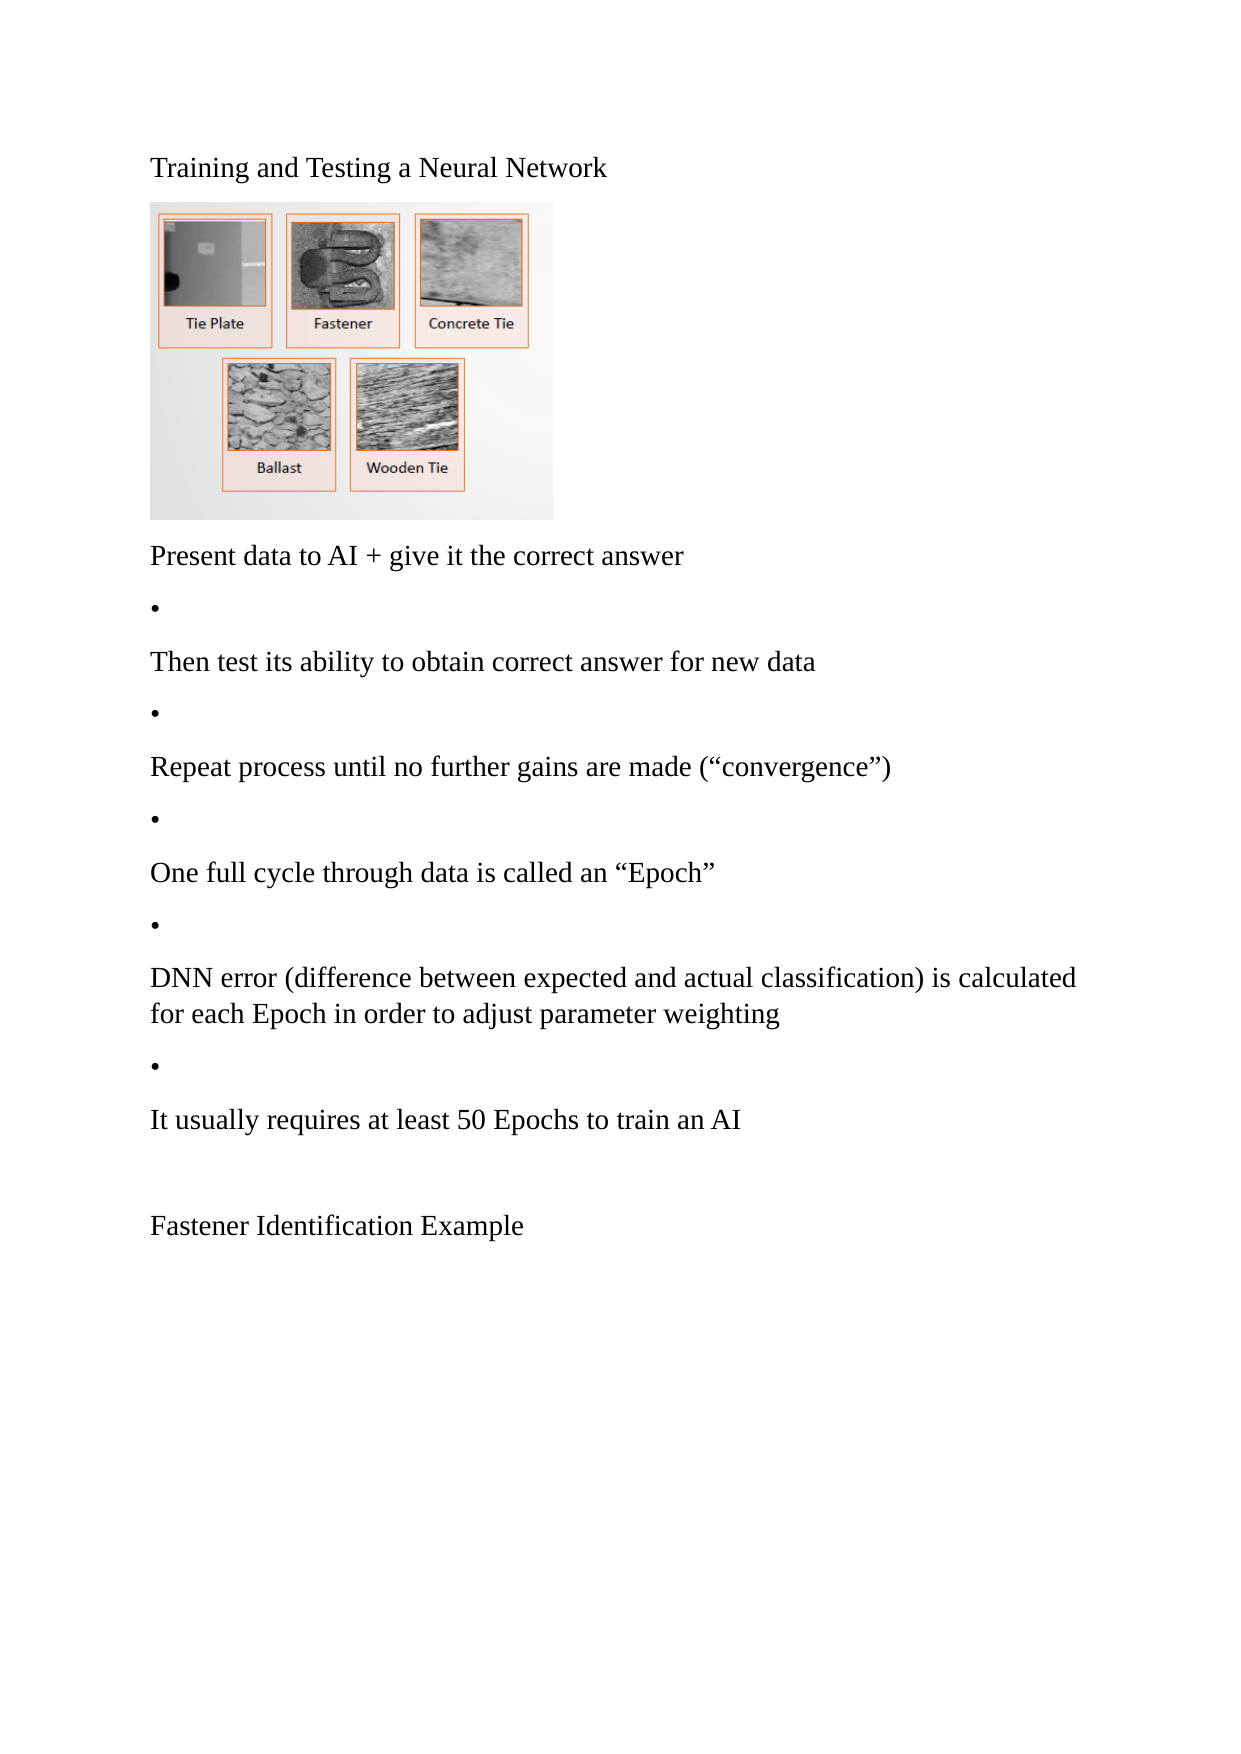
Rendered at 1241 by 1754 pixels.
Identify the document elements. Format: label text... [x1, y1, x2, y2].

text It usually requires at least 50 Epochs to train an AI [150, 1102, 1090, 1136]
text Training and Testing a Neural Network [150, 150, 1090, 183]
text • [150, 591, 1090, 624]
text • [150, 802, 1090, 836]
text Present data to AI + give it the correct answer [150, 538, 1090, 572]
text • [150, 1049, 1090, 1083]
text • [150, 908, 1090, 941]
text One full cycle through data is called an “Epoch” [150, 855, 1090, 888]
text • [150, 696, 1090, 730]
text Then test its ability to obtain correct answer for new data [150, 644, 1090, 677]
text Repeat process until no further gains are made (“convergence”) [150, 749, 1090, 783]
text DNN error (difference between expected and actual classification) is calculated for each Epoch in order to adjust parameter weighting [150, 961, 1090, 1030]
text Fastener Identification Example [150, 1208, 1090, 1241]
